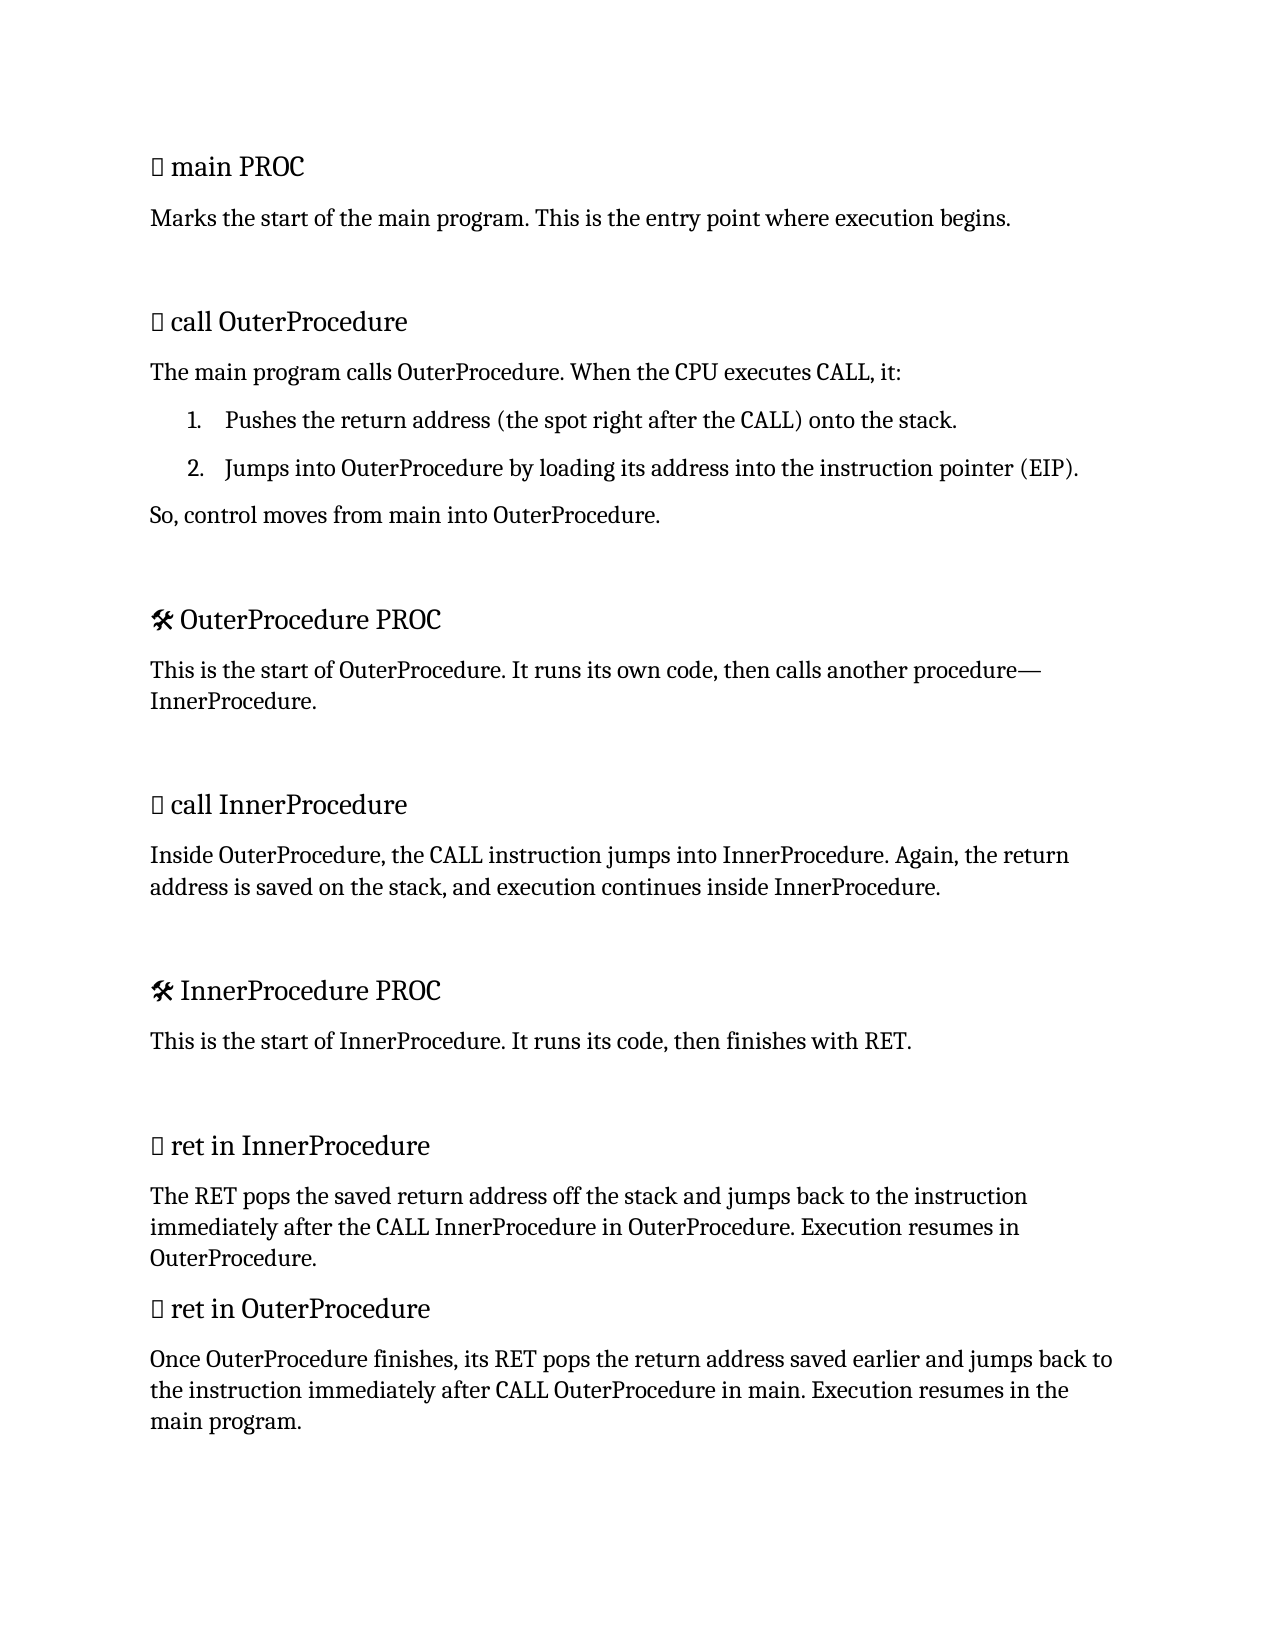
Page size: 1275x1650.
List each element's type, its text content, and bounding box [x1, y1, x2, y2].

text This is the start of OuterProcedure. It runs its own code, then calls another procedure—InnerProcedure. [150, 656, 1125, 716]
text The main program calls OuterProcedure. When the CPU executes CALL, it: [150, 358, 1125, 387]
text This is the start of InnerProcedure. It runs its code, then finishes with RET. [150, 1027, 1125, 1056]
text Inside OuterProcedure, the CALL instruction jumps into InnerProcedure. Again, the return address is saved on the stack, and execution continues inside InnerProcedure. [150, 841, 1125, 901]
text Marks the start of the main program. This is the entry point where execution begins. [150, 203, 1125, 232]
text 📞 call OuterProcedure [150, 304, 1125, 339]
list Pushes the return address (the spot right after the CALL) onto the stack. [187, 406, 1125, 434]
text 🛠️ OuterProcedure PROC [150, 602, 1125, 636]
text 🔙 ret in OuterProcedure [150, 1291, 1125, 1325]
text So, control moves from main into OuterProcedure. [150, 501, 1125, 530]
text 🚀 main PROC [150, 150, 1125, 184]
text 📞 call InnerProcedure [150, 788, 1125, 822]
list Jumps into OuterProcedure by loading its address into the instruction pointer (EIP). [187, 453, 1125, 482]
text 🛠️ InnerProcedure PROC [150, 973, 1125, 1008]
text 🔙 ret in InnerProcedure [150, 1128, 1125, 1162]
text The RET pops the saved return address off the stack and jumps back to the instruction immediately after the CALL InnerProcedure in OuterProcedure. Execution resumes in OuterProcedure. [150, 1182, 1125, 1272]
text Once OuterProcedure finishes, its RET pops the return address saved earlier and jumps back to the instruction immediately after CALL OuterProcedure in main. Execution resumes in the main program. [150, 1345, 1125, 1436]
